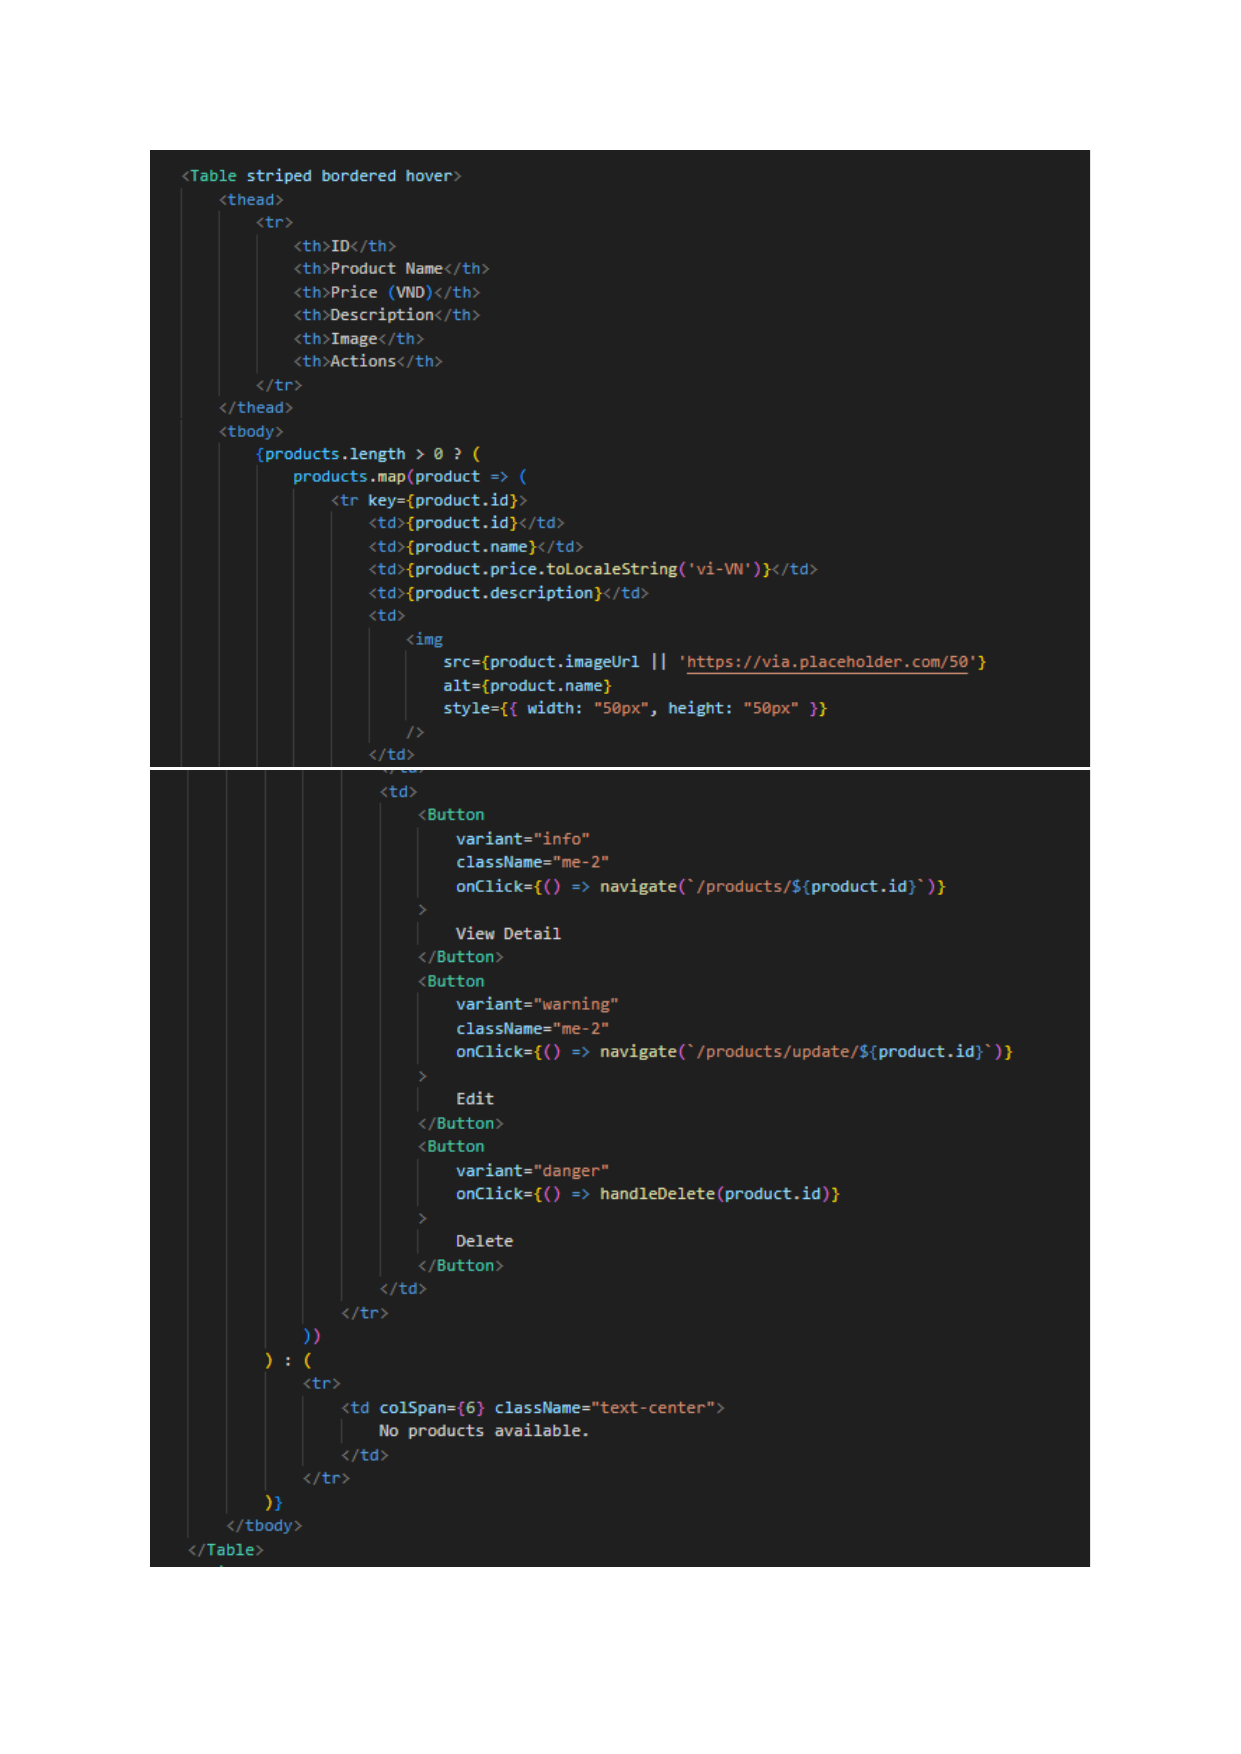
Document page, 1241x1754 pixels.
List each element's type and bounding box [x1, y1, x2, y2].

picture [150, 150, 1091, 767]
picture [150, 770, 1091, 1567]
